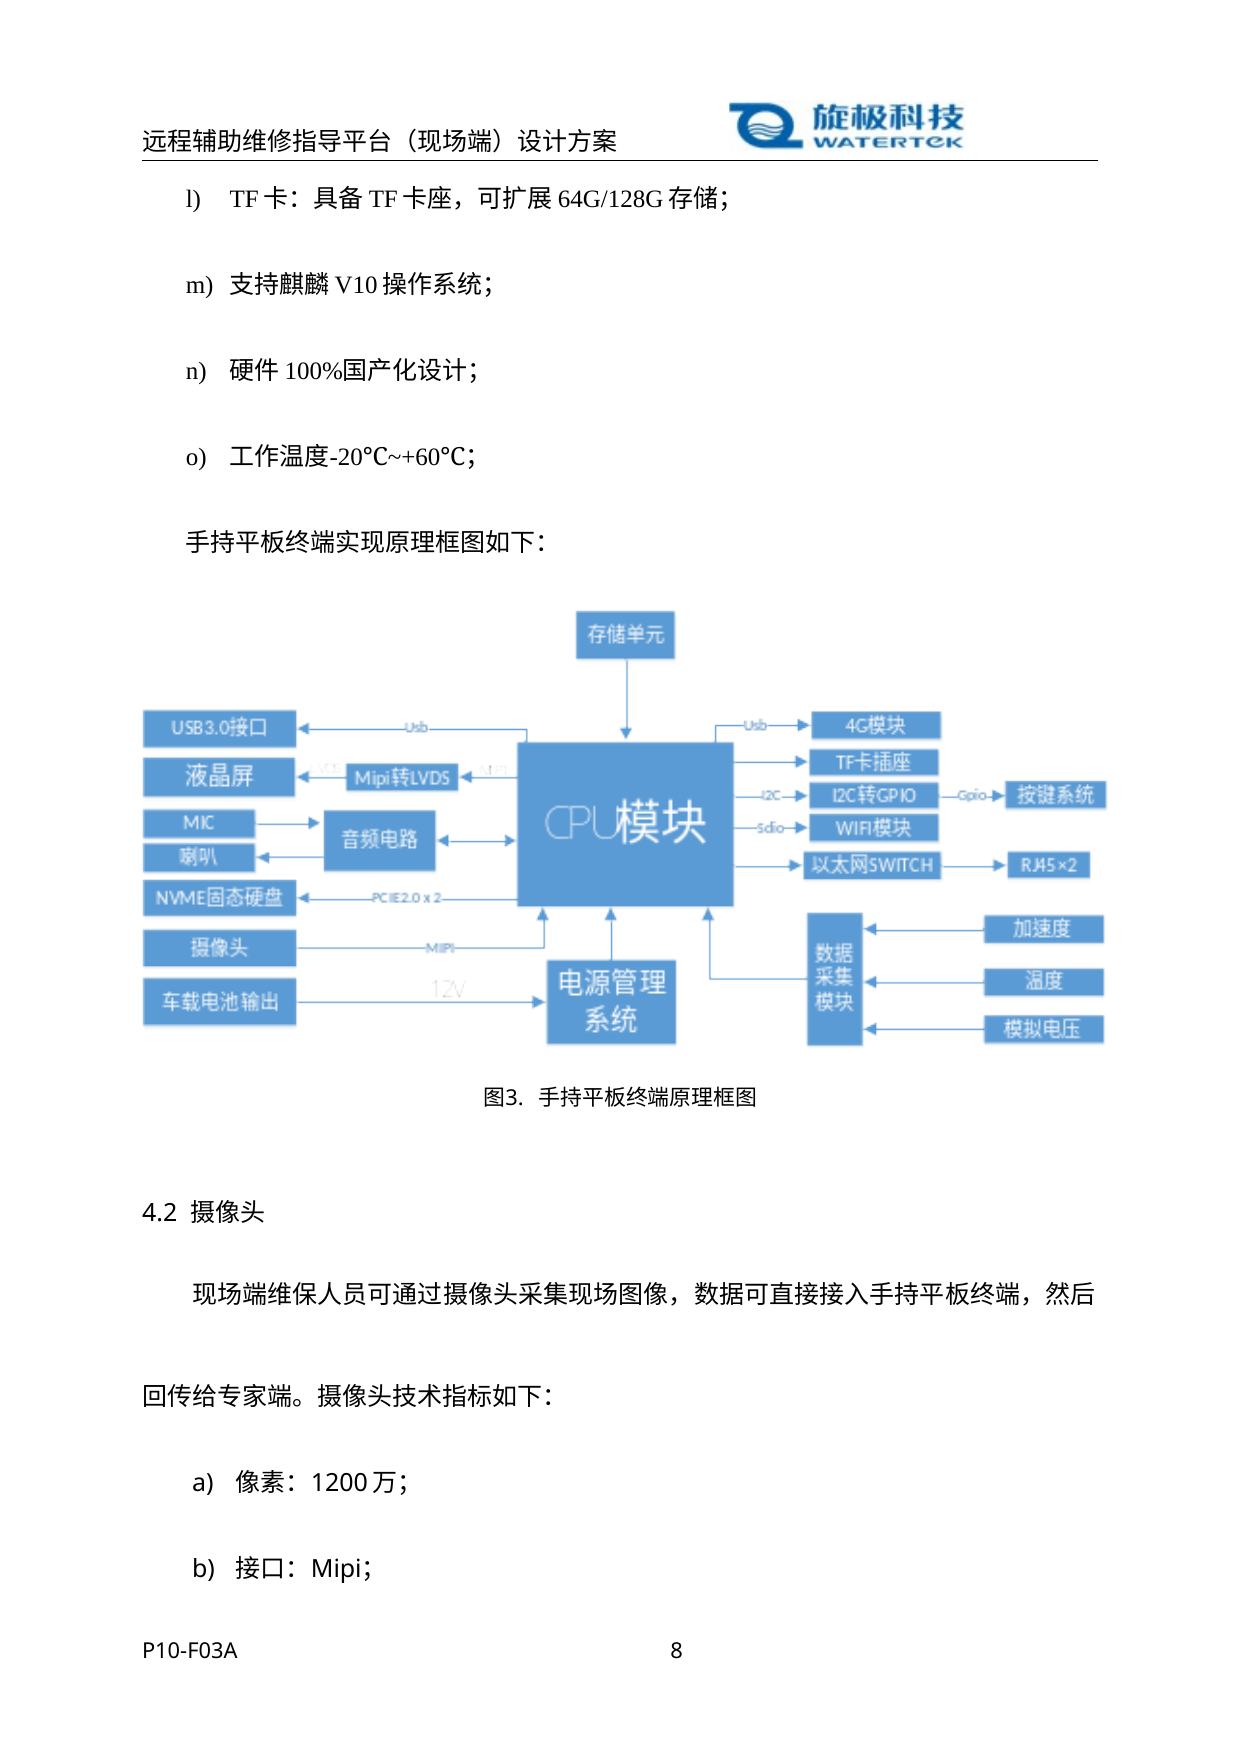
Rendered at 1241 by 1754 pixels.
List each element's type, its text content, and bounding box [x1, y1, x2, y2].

text 手持平板终端原理框图 [142, 1079, 1098, 1113]
list 手持平板终端实现原理框图如下： [186, 506, 1098, 574]
list 像素：1200万； [192, 1446, 1098, 1514]
text TF卡：具备TF卡座，可扩展64G/128G存储； [186, 162, 1098, 230]
text 硬件100%国产化设计； [186, 334, 1098, 402]
list 现场端维保人员可通过摄像头采集现场图像，数据可直接接入手持平板终端，然后回传给专家端。摄像头技术指标如下： [142, 1258, 1098, 1428]
text 工作温度-20℃~+60℃； [186, 420, 1098, 488]
subtitle 摄像头 [142, 1177, 1098, 1245]
text 支持麒麟V10操作系统； [186, 248, 1098, 316]
list 接口：Mipi； [192, 1532, 1098, 1600]
picture [728, 100, 967, 151]
